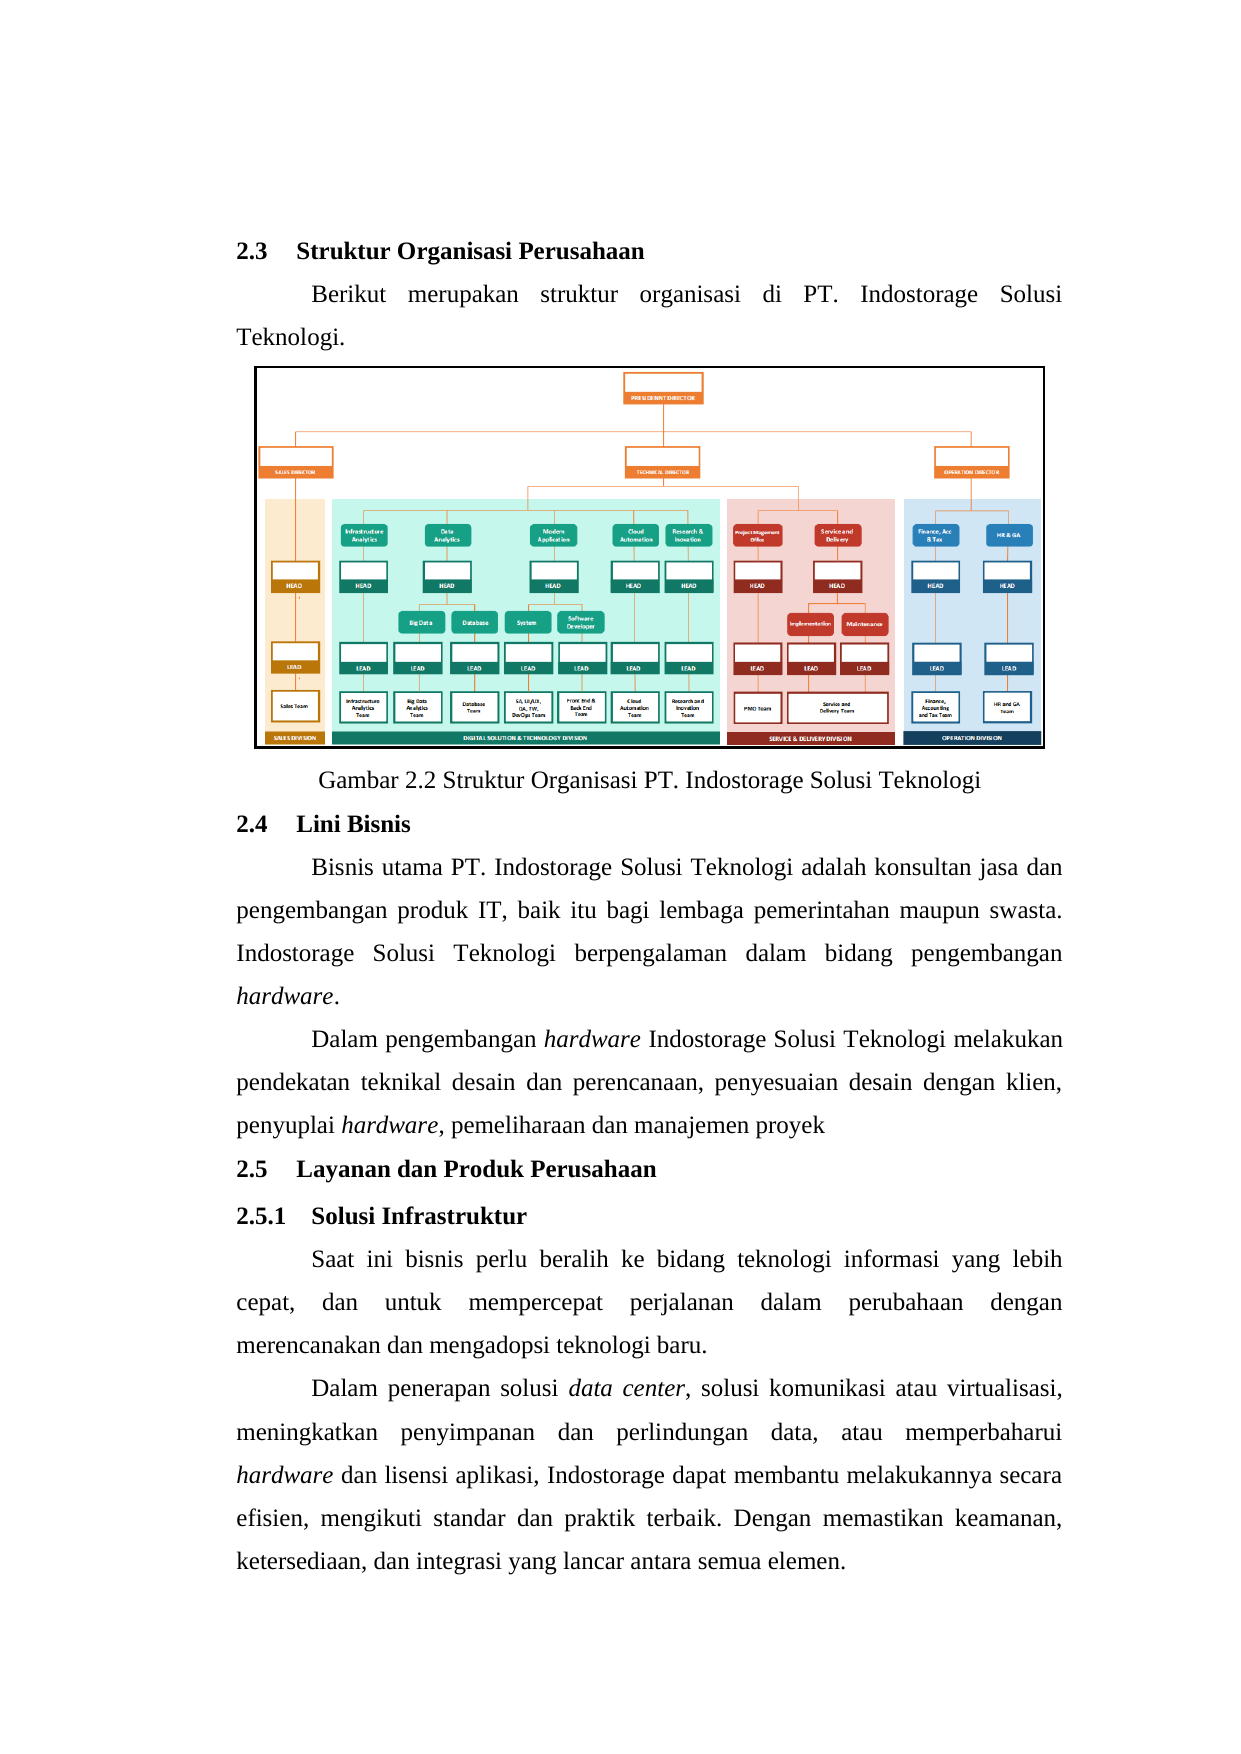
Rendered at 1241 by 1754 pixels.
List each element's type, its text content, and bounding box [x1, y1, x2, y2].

text Bisnis utama PT. Indostorage Solusi Teknologi adalah konsultan jasa dan pengembangan produk IT, baik itu bagi lembaga pemerintahan maupun swasta. Indostorage Solusi Teknologi berpengalaman dalam bidang pengembangan hardware. [236, 852, 1063, 1010]
subtitle Solusi Infrastruktur [236, 1201, 1063, 1230]
subtitle Layanan dan Produk Perusahaan [236, 1154, 1063, 1182]
subtitle Lini Bisnis [236, 809, 1063, 837]
picture [257, 368, 1043, 746]
text Berikut merupakan struktur organisasi di PT. Indostorage Solusi Teknologi. [236, 279, 1063, 351]
subtitle Struktur Organisasi Perusahaan [236, 236, 1063, 265]
text Dalam pengembangan hardware Indostorage Solusi Teknologi melakukan pendekatan teknikal desain dan perencanaan, penyesuaian desain dengan klien, penyuplai hardware, pemeliharaan dan manajemen proyek [236, 1024, 1063, 1139]
text Dalam penerapan solusi data center, solusi komunikasi atau virtualisasi, meningkatkan penyimpanan dan perlindungan data, atau memperbaharui hardware dan lisensi aplikasi, Indostorage dapat membantu melakukannya secara efisien, mengikuti standar dan praktik terbaik. Dengan memastikan keamanan, ketersediaan, dan integrasi yang lancar antara semua elemen. [236, 1373, 1063, 1575]
text Saat ini bisnis perlu beralih ke bidang teknologi informasi yang lebih cepat, dan untuk mempercepat perjalanan dalam perubahaan dengan merencanakan dan mengadopsi teknologi baru. [236, 1244, 1063, 1359]
